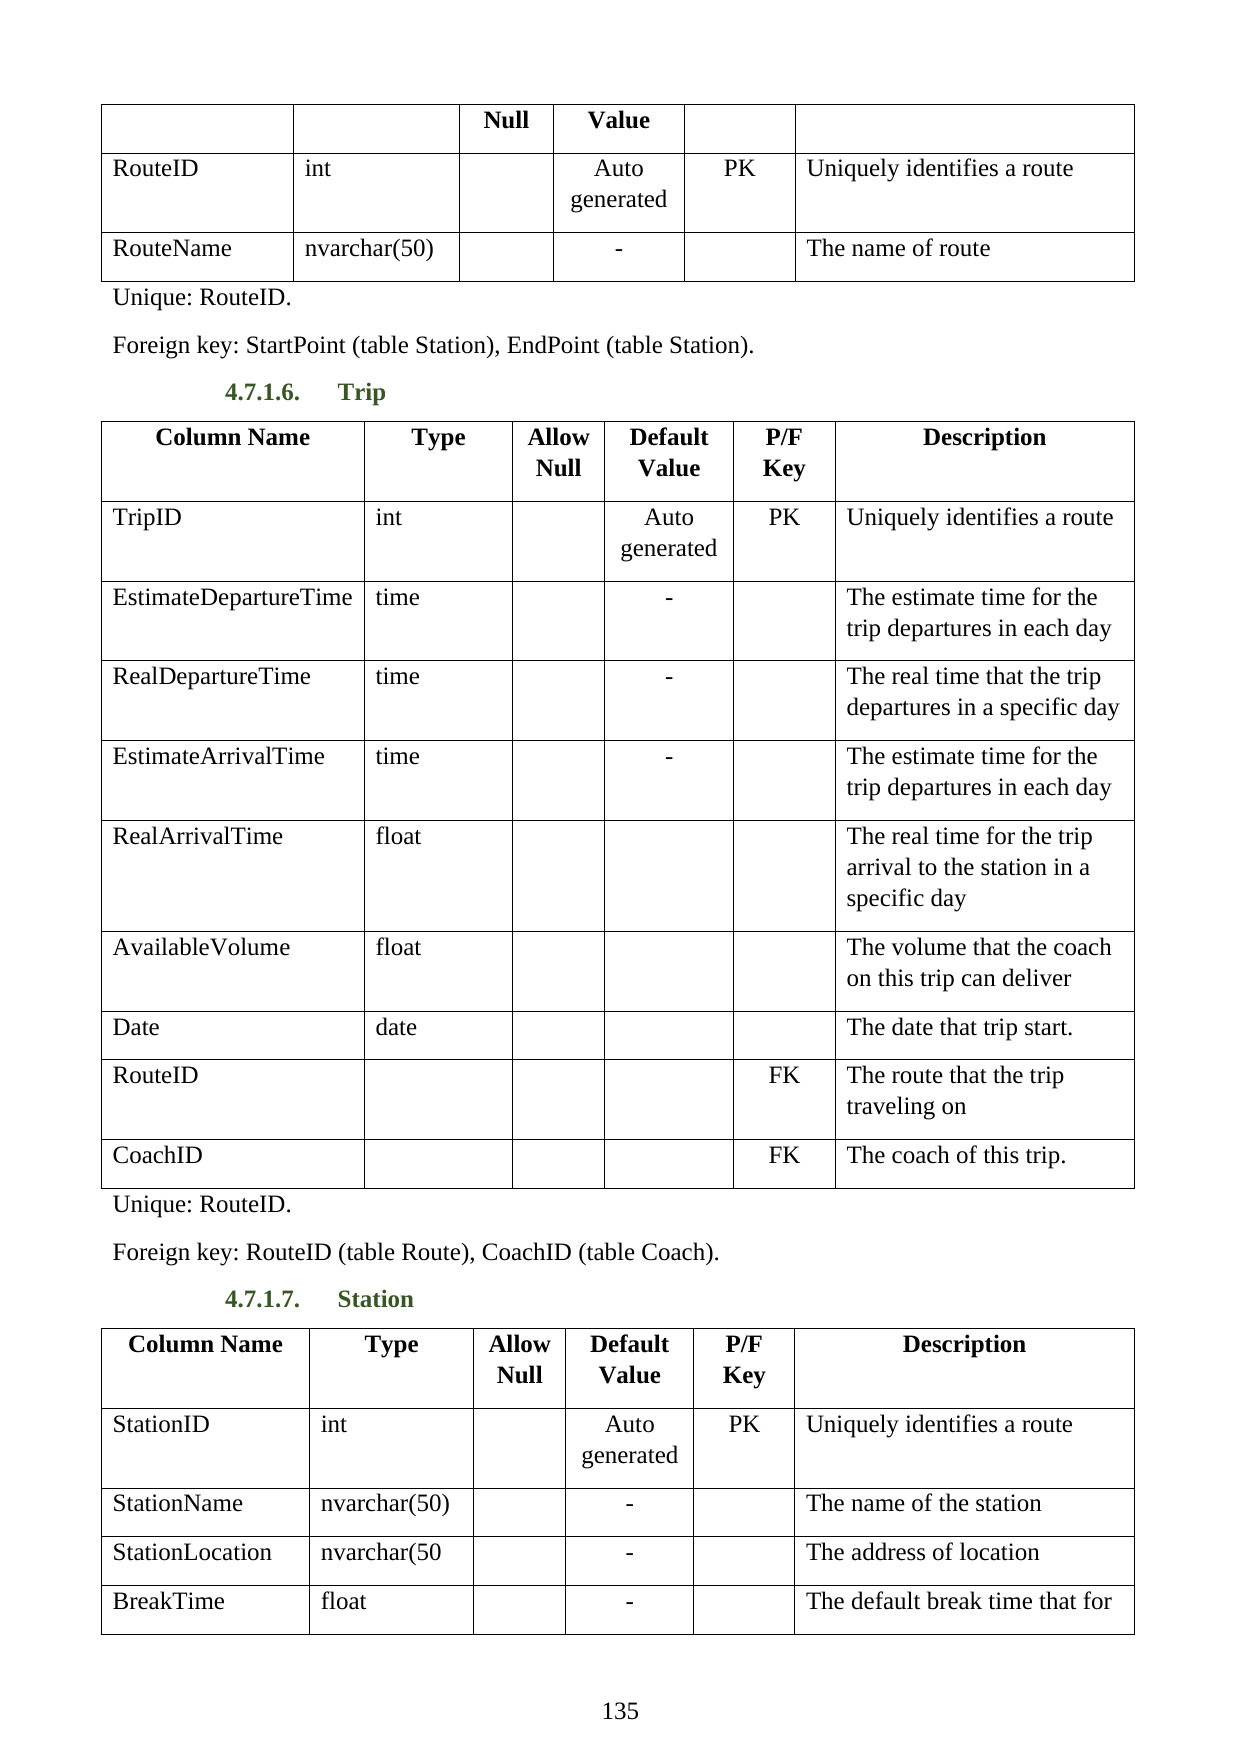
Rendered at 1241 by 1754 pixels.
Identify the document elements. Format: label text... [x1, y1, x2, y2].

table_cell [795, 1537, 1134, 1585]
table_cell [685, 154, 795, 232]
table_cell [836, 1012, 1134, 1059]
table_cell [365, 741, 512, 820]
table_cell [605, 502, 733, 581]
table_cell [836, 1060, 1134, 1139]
text Unique: RouteID. [112, 282, 1128, 311]
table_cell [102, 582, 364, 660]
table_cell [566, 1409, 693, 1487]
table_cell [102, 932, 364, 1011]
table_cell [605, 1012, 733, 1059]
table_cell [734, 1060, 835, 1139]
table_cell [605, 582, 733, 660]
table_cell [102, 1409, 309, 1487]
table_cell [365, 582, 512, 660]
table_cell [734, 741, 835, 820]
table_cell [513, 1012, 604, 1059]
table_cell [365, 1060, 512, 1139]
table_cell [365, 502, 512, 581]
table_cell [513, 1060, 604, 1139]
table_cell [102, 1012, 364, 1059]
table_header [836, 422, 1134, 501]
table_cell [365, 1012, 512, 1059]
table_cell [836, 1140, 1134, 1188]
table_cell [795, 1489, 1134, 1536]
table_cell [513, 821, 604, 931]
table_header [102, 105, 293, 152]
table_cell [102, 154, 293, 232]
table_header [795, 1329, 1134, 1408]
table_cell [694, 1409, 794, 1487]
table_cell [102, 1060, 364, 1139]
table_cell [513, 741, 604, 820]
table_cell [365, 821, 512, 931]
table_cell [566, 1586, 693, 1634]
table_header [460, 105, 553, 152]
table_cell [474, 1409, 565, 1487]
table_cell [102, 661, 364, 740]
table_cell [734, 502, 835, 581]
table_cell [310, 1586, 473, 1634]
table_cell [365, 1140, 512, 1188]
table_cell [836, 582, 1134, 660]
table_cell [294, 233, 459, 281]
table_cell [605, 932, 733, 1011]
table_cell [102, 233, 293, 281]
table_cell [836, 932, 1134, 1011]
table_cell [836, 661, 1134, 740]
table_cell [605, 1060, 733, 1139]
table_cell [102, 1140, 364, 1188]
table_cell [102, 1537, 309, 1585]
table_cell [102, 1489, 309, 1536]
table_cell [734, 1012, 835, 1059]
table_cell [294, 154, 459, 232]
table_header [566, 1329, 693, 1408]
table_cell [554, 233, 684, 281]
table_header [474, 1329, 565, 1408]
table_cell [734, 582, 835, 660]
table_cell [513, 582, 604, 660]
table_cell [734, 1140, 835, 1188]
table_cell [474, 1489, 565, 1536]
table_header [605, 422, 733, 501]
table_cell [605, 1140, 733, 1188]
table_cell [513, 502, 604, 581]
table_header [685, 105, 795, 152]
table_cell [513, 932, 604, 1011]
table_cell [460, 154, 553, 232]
text Foreign key: RouteID (table Route), CoachID (table Coach). [112, 1237, 1128, 1265]
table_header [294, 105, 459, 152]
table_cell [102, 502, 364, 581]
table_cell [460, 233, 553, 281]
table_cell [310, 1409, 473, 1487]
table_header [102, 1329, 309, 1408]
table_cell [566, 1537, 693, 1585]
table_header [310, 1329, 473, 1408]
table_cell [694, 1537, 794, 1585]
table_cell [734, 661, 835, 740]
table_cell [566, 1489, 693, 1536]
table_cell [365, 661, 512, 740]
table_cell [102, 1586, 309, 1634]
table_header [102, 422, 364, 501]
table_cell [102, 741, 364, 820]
subtitle Station [225, 1284, 1128, 1313]
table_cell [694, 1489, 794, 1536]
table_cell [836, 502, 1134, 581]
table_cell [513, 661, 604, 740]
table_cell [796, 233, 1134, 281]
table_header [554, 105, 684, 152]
text Foreign key: StartPoint (table Station), EndPoint (table Station). [112, 330, 1128, 358]
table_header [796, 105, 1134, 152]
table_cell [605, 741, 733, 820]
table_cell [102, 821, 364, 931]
text Unique: RouteID. [112, 1189, 1128, 1218]
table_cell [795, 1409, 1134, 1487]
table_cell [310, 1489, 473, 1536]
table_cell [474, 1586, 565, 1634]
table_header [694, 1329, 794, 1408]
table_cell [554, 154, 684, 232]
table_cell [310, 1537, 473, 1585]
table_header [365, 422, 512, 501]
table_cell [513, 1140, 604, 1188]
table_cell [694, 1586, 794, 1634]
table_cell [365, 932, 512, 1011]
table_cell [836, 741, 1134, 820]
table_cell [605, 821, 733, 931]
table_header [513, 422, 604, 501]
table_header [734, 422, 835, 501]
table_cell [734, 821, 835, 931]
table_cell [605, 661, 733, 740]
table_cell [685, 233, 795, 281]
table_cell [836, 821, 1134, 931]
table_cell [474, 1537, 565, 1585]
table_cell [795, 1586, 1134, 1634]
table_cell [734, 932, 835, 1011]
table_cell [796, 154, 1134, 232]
subtitle Trip [225, 377, 1128, 406]
